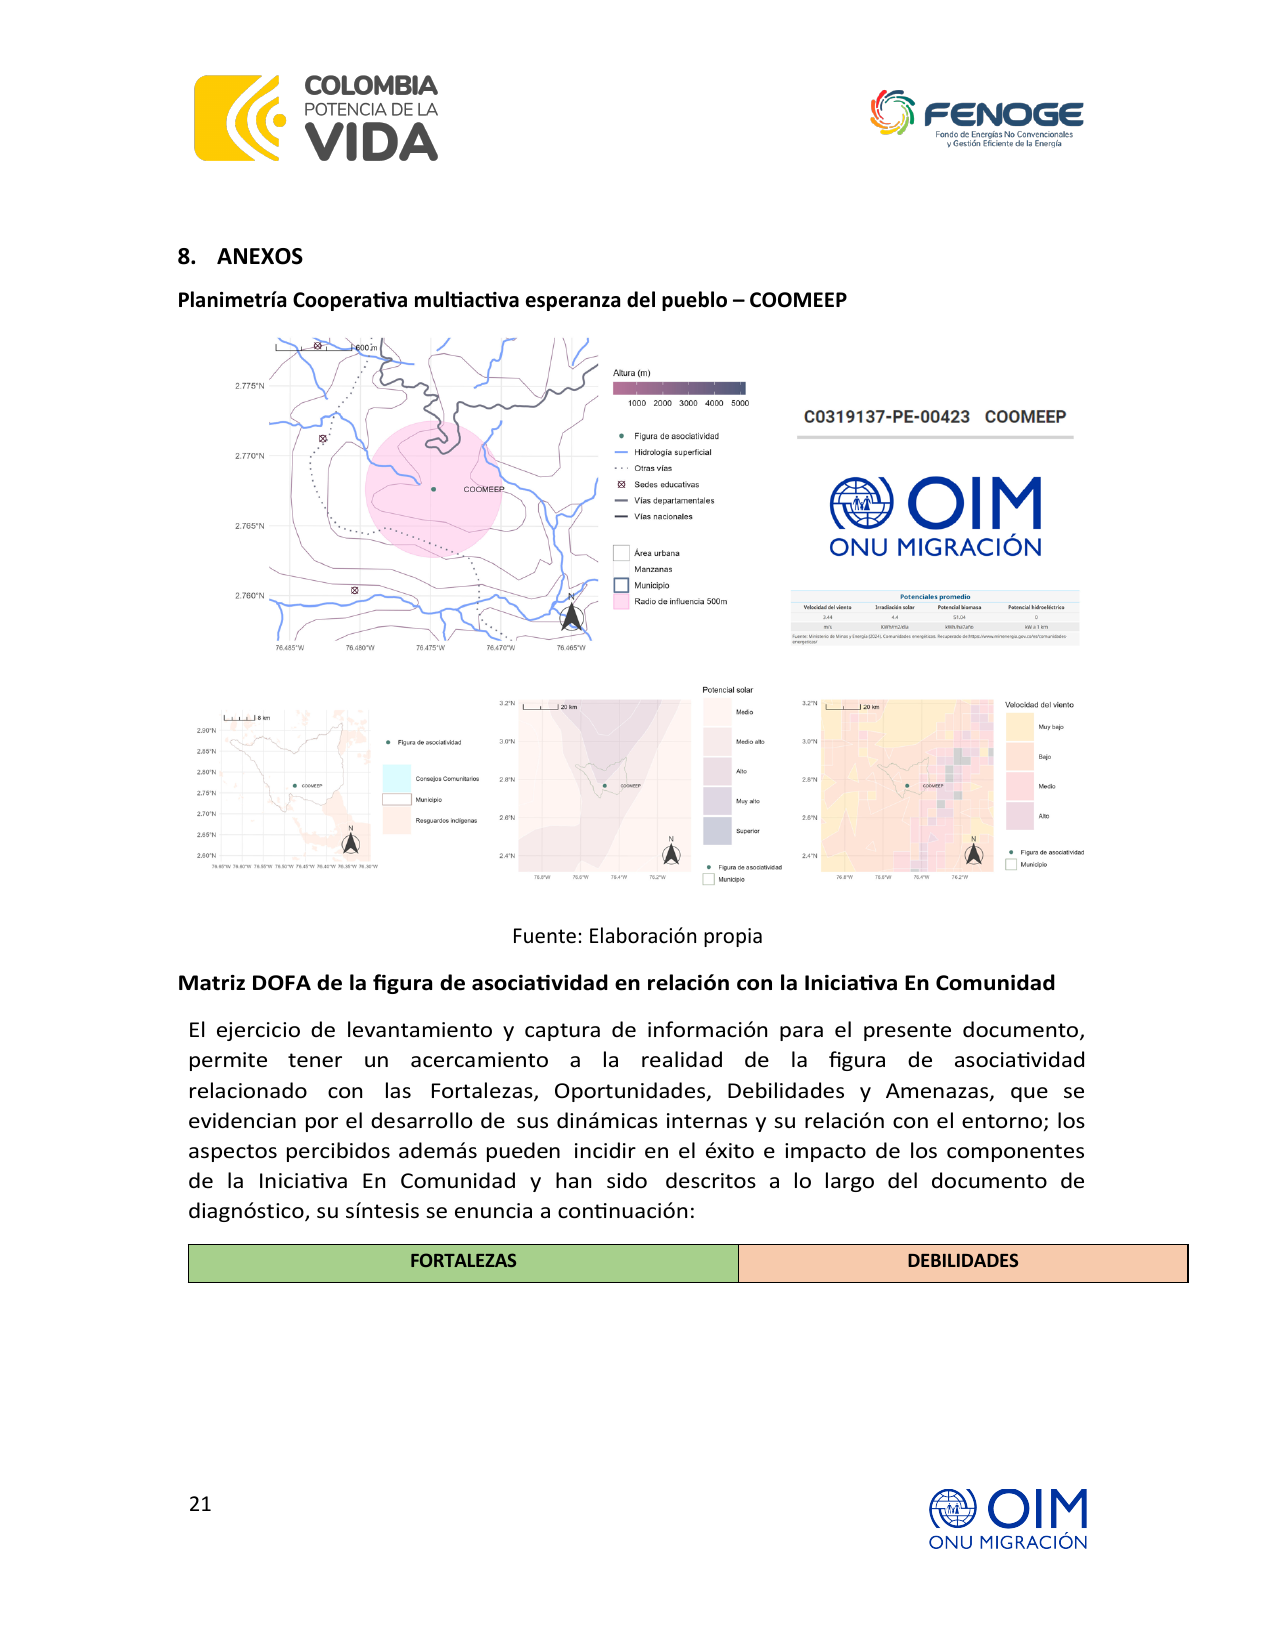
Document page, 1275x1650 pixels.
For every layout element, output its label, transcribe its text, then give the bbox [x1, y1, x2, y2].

table_header FORTALEZAS [189, 1245, 738, 1282]
text El ejercicio de levantamiento y captura de información para el presente documento, permite tener un acercamiento a la realidad de la figura de asociatividad relacionado con las Fortalezas, Oportunidades, Debilidades y Amenazas, que se evidencian por el desarrollo de sus dinámicas internas y su relación con el entorno; los aspectos percibidos además pueden incidir en el éxito e impacto de los componentes de la Iniciativa En Comunidad y han sido descritos a lo largo del documento de diagnóstico, su síntesis se enuncia a continuación: [188, 1016, 1086, 1225]
table_header DEBILIDADES [739, 1245, 1187, 1282]
picture [188, 73, 444, 163]
picture [929, 1489, 1087, 1549]
subtitle ANEXOS [177, 240, 1098, 271]
picture [184, 332, 1092, 920]
picture [869, 88, 1086, 148]
text Planimetría Cooperativa multiactiva esperanza del pueblo – COOMEEP [177, 286, 1098, 314]
text Matriz DOFA de la figura de asociatividad en relación con la Iniciativa En Comunidad [177, 969, 1098, 997]
